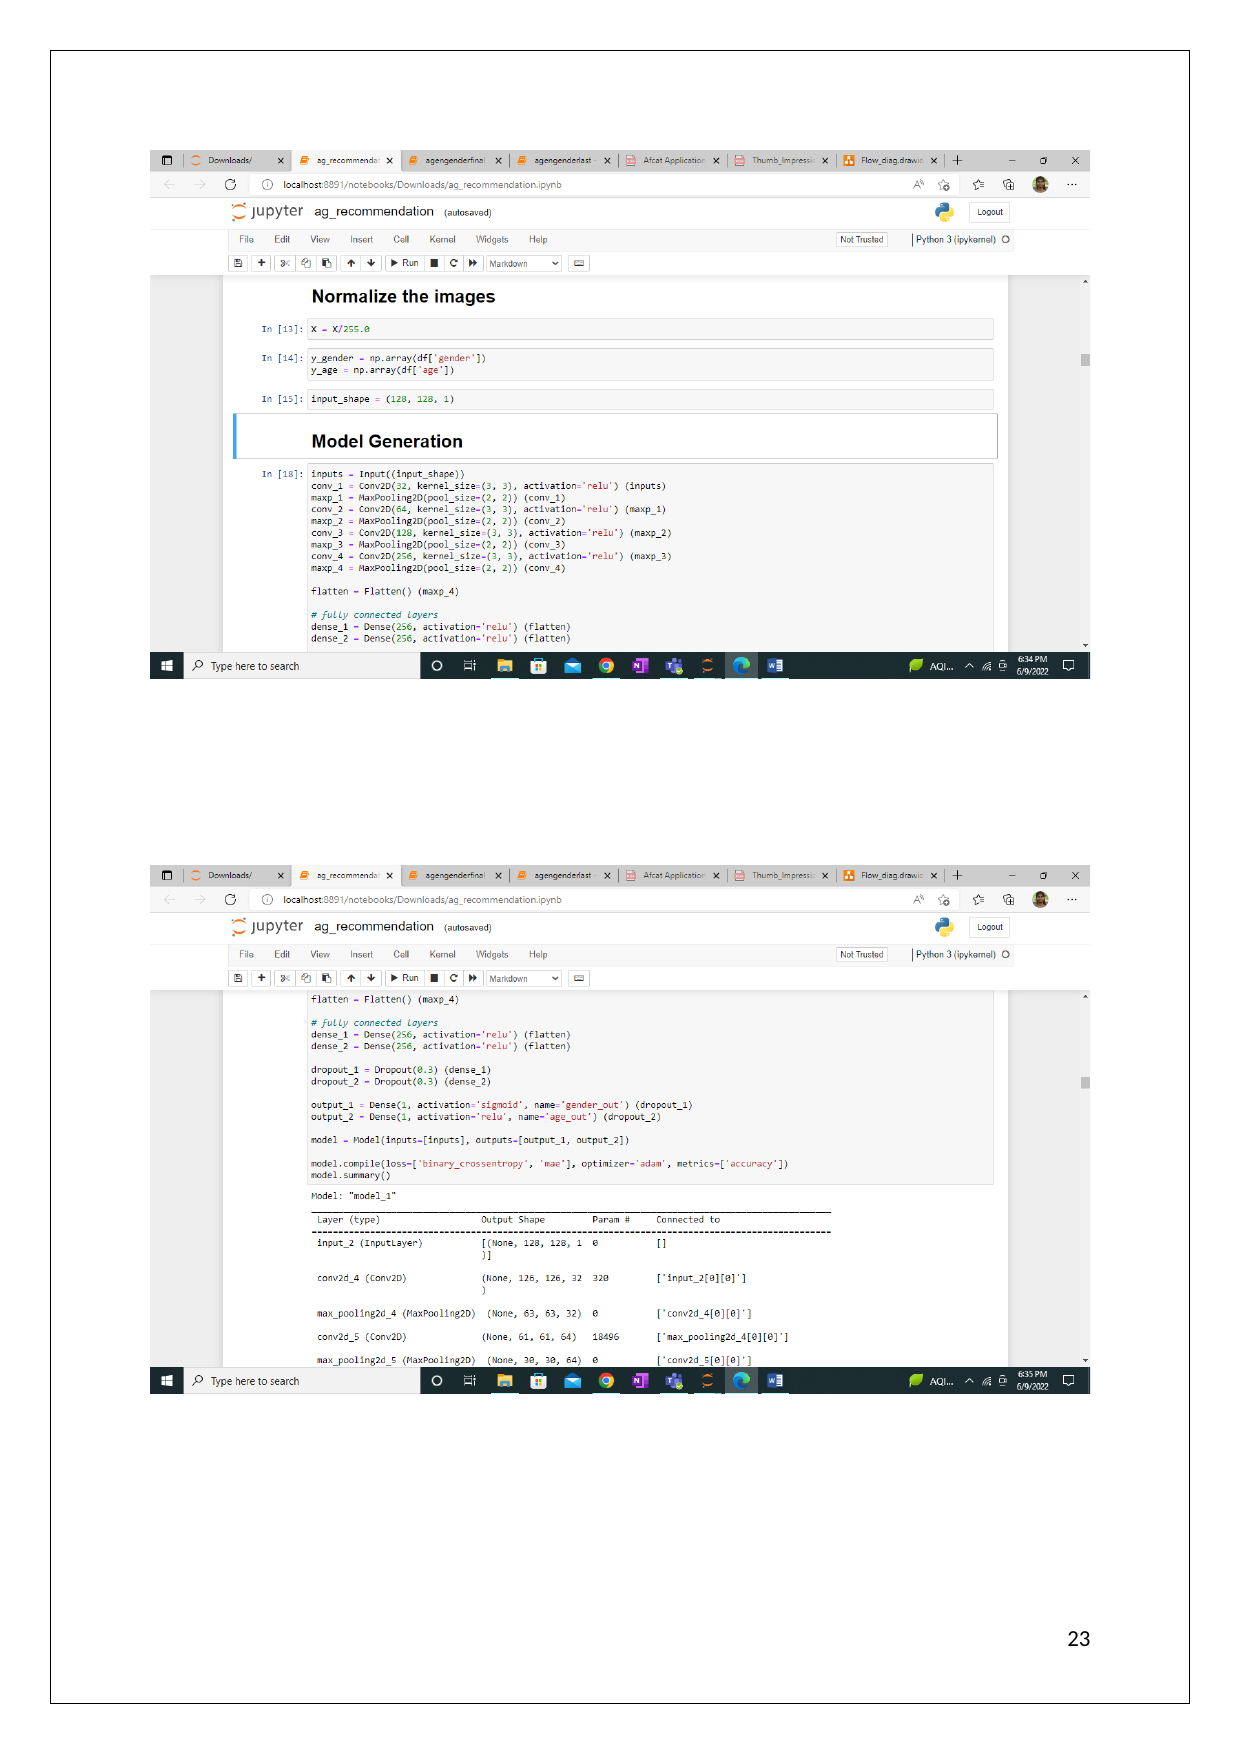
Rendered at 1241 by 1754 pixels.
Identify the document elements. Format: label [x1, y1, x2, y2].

picture [150, 865, 1091, 1394]
picture [150, 150, 1091, 679]
